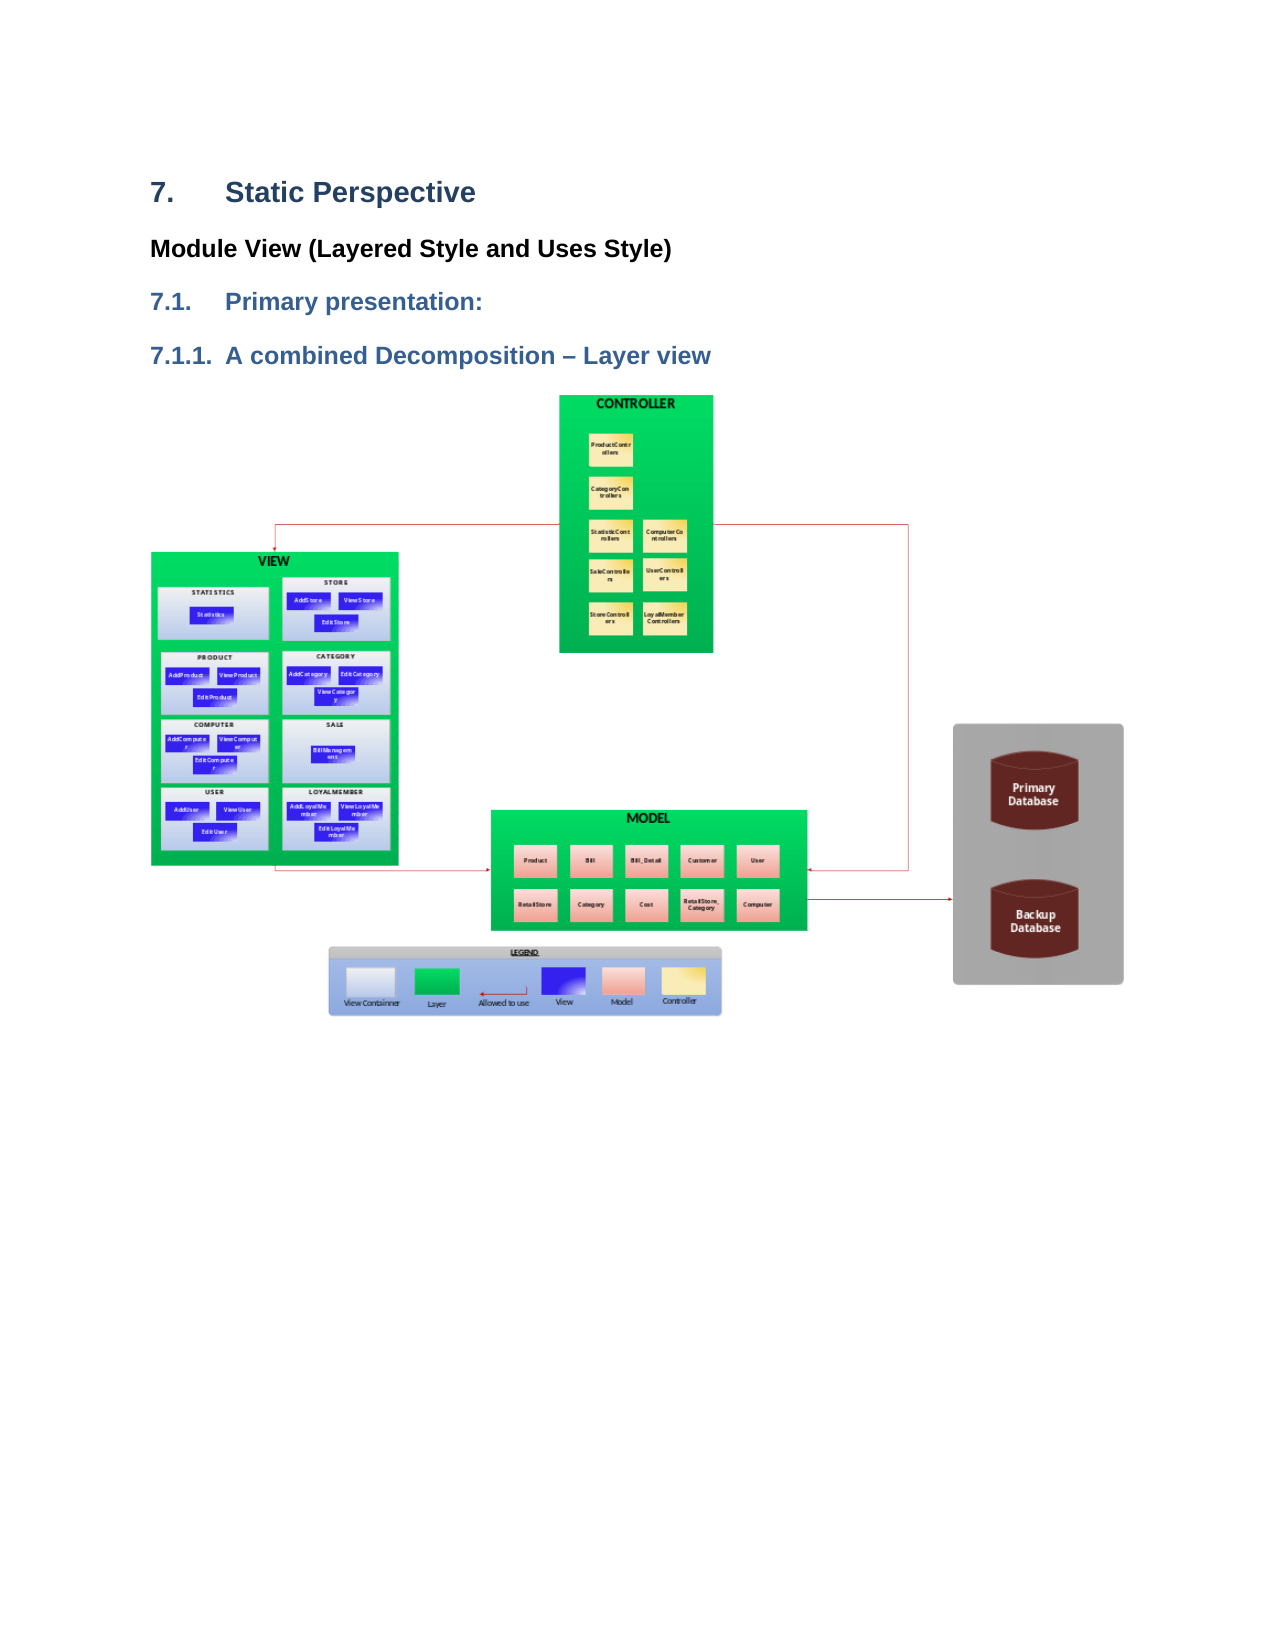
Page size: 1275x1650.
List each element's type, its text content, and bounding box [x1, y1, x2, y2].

text Module View (Layered Style and Uses Style) [150, 233, 1125, 262]
subtitle Static Perspective [150, 175, 1125, 208]
subtitle A combined Decomposition – Layer view [150, 341, 1125, 370]
subtitle Primary presentation: [150, 287, 1125, 316]
